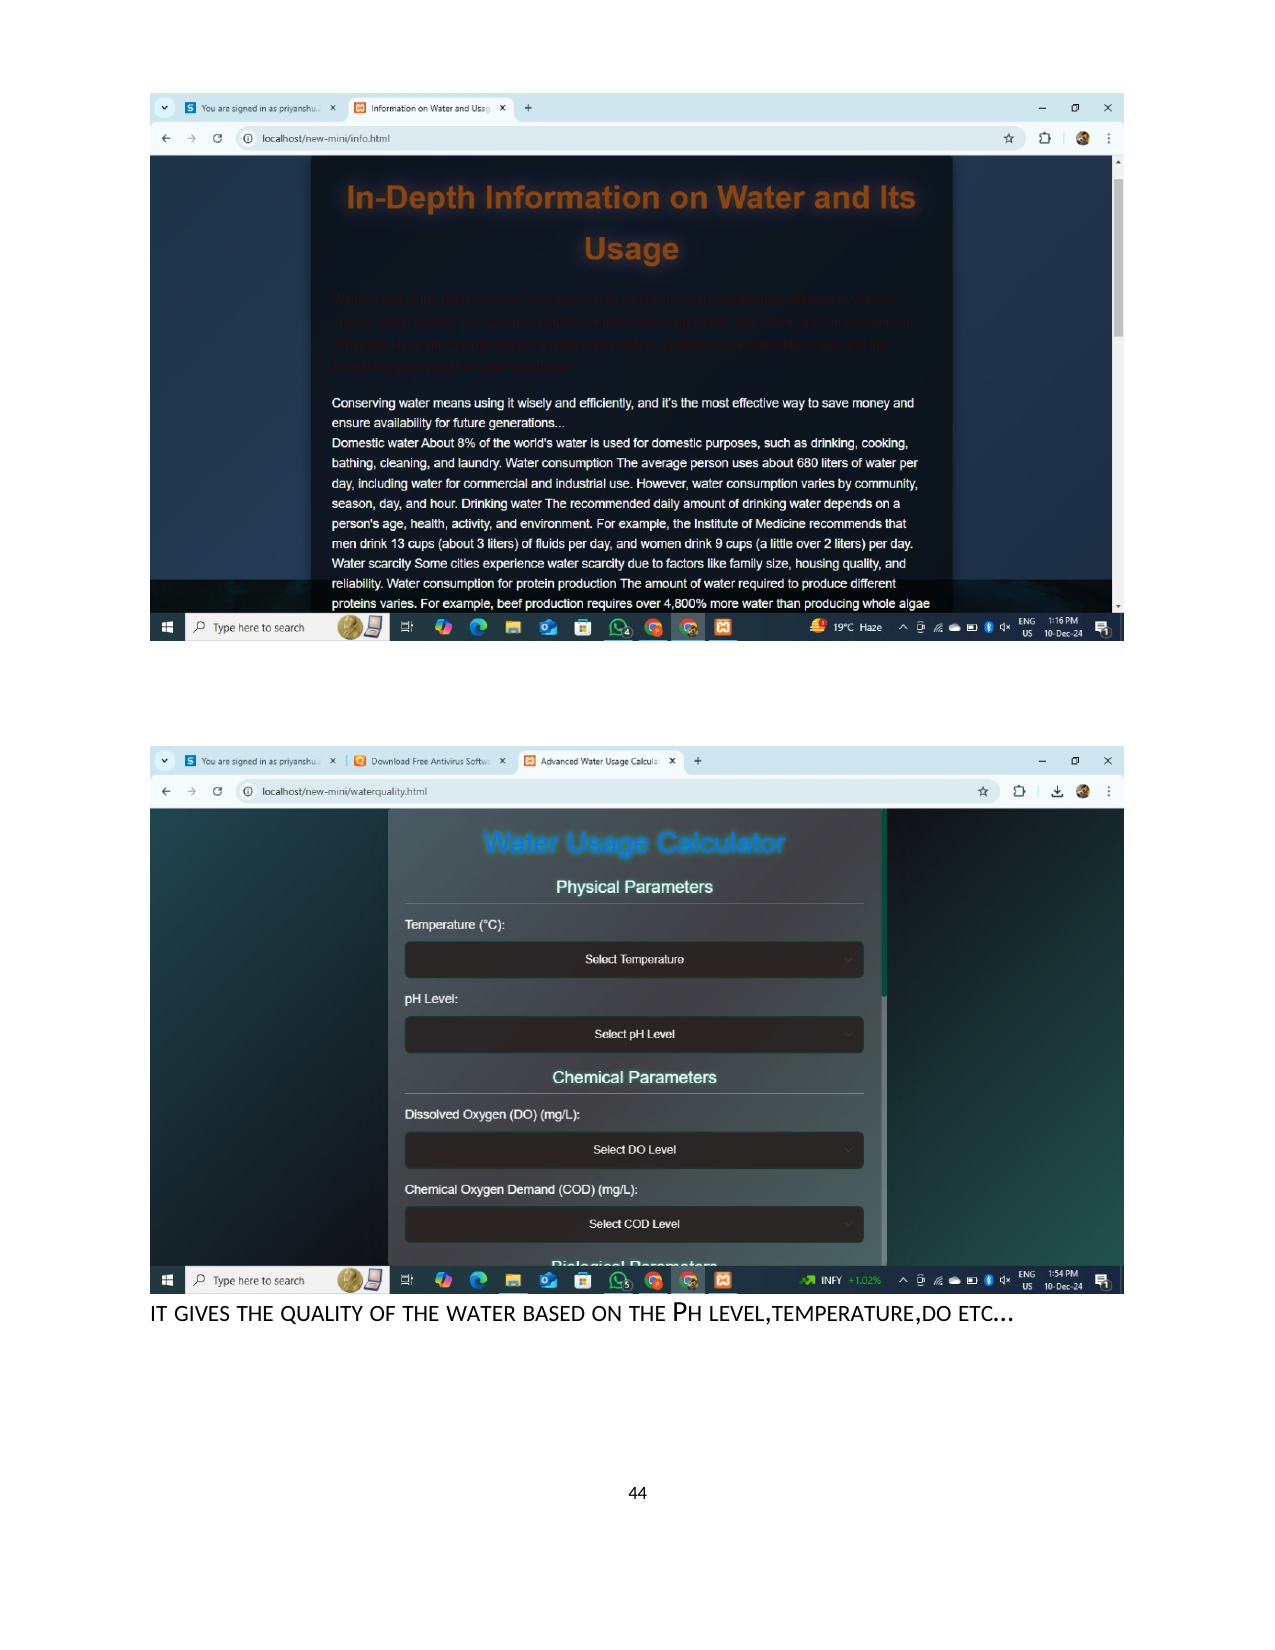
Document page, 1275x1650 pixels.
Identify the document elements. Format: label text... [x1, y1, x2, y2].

picture [150, 746, 1124, 1294]
text it gives the quality of the water based on the Ph level,temperature,do etc… [150, 1293, 1125, 1329]
picture [150, 93, 1124, 641]
